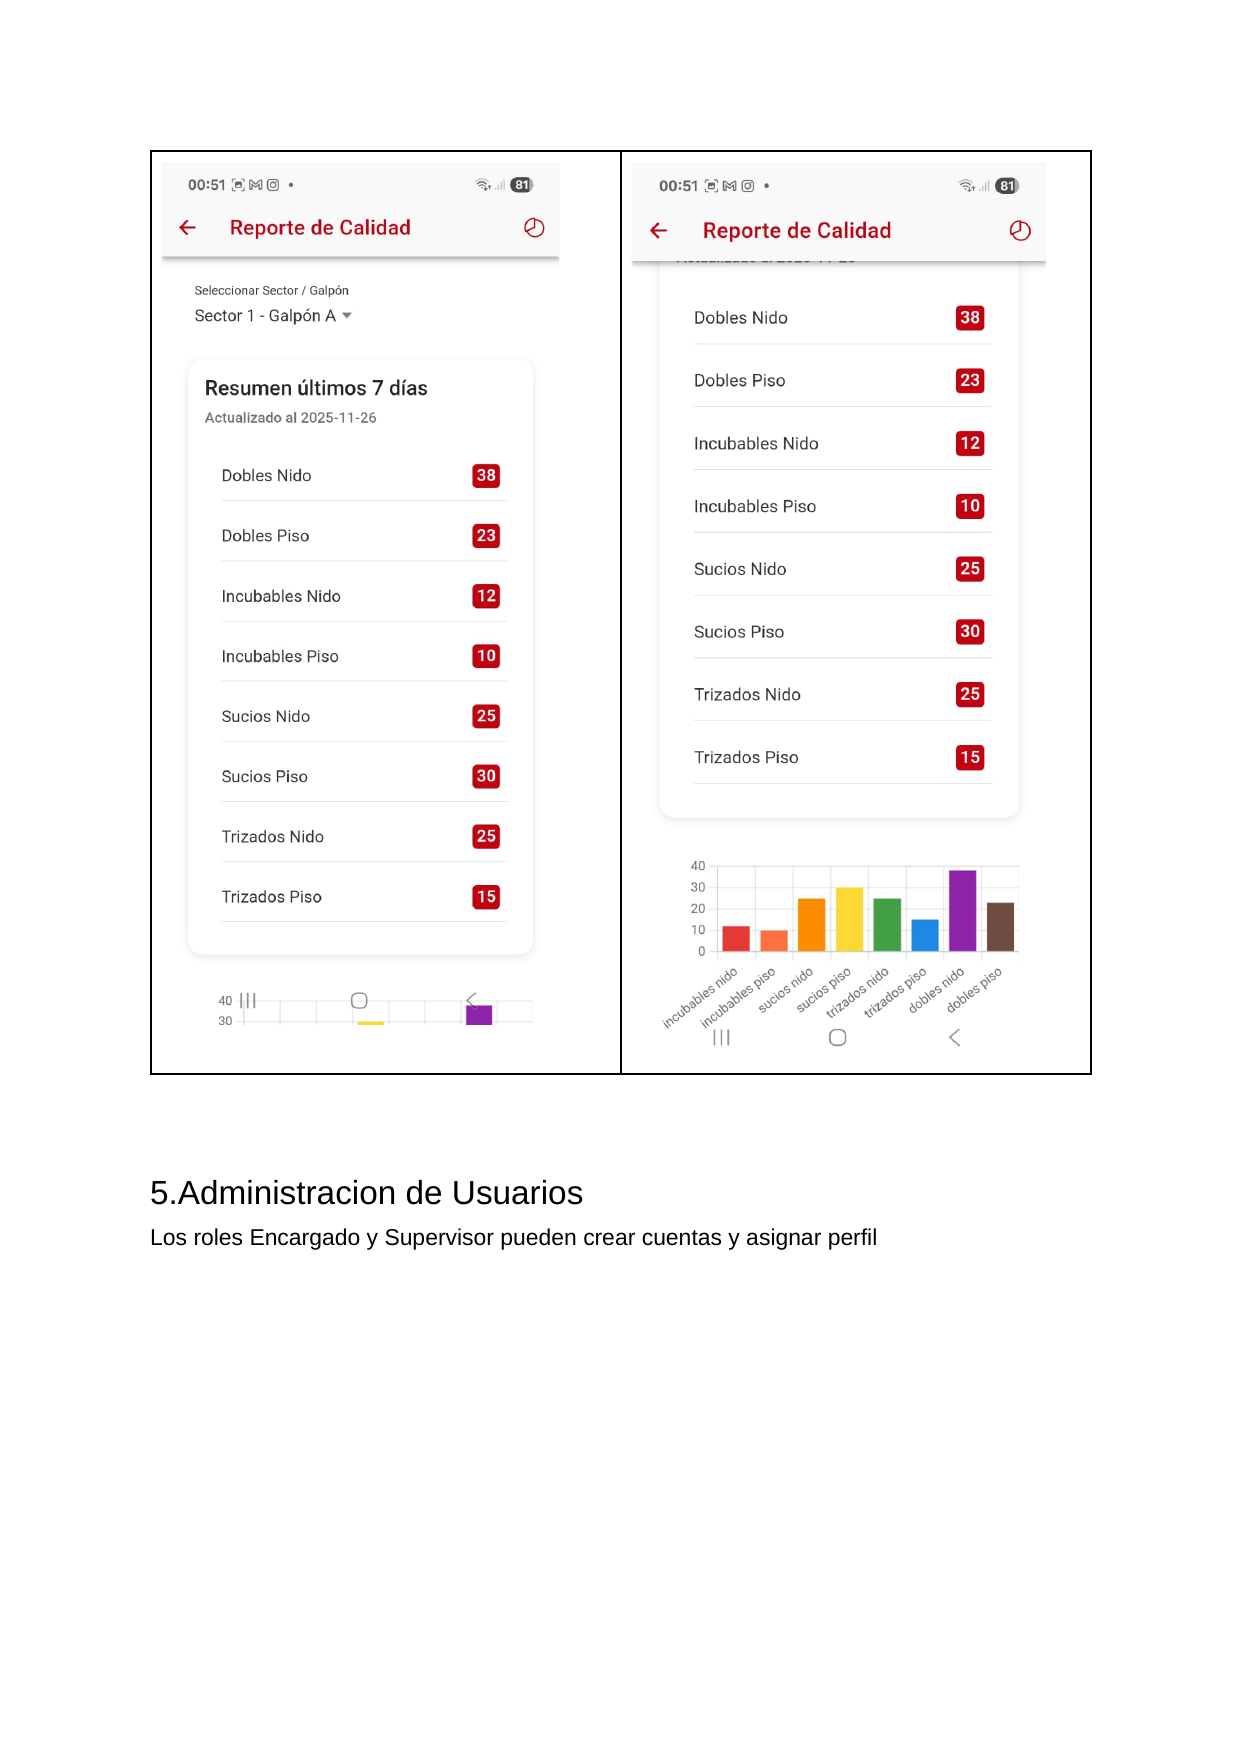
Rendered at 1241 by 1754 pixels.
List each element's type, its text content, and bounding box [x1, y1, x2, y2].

picture [631, 162, 1047, 1063]
table_header [622, 152, 1090, 1073]
picture [161, 162, 560, 1025]
table_header [152, 152, 620, 1073]
subtitle 5.Administracion de Usuarios [150, 1173, 1090, 1211]
text Los roles Encargado y Supervisor pueden crear cuentas y asignar perfil [150, 1224, 1090, 1250]
